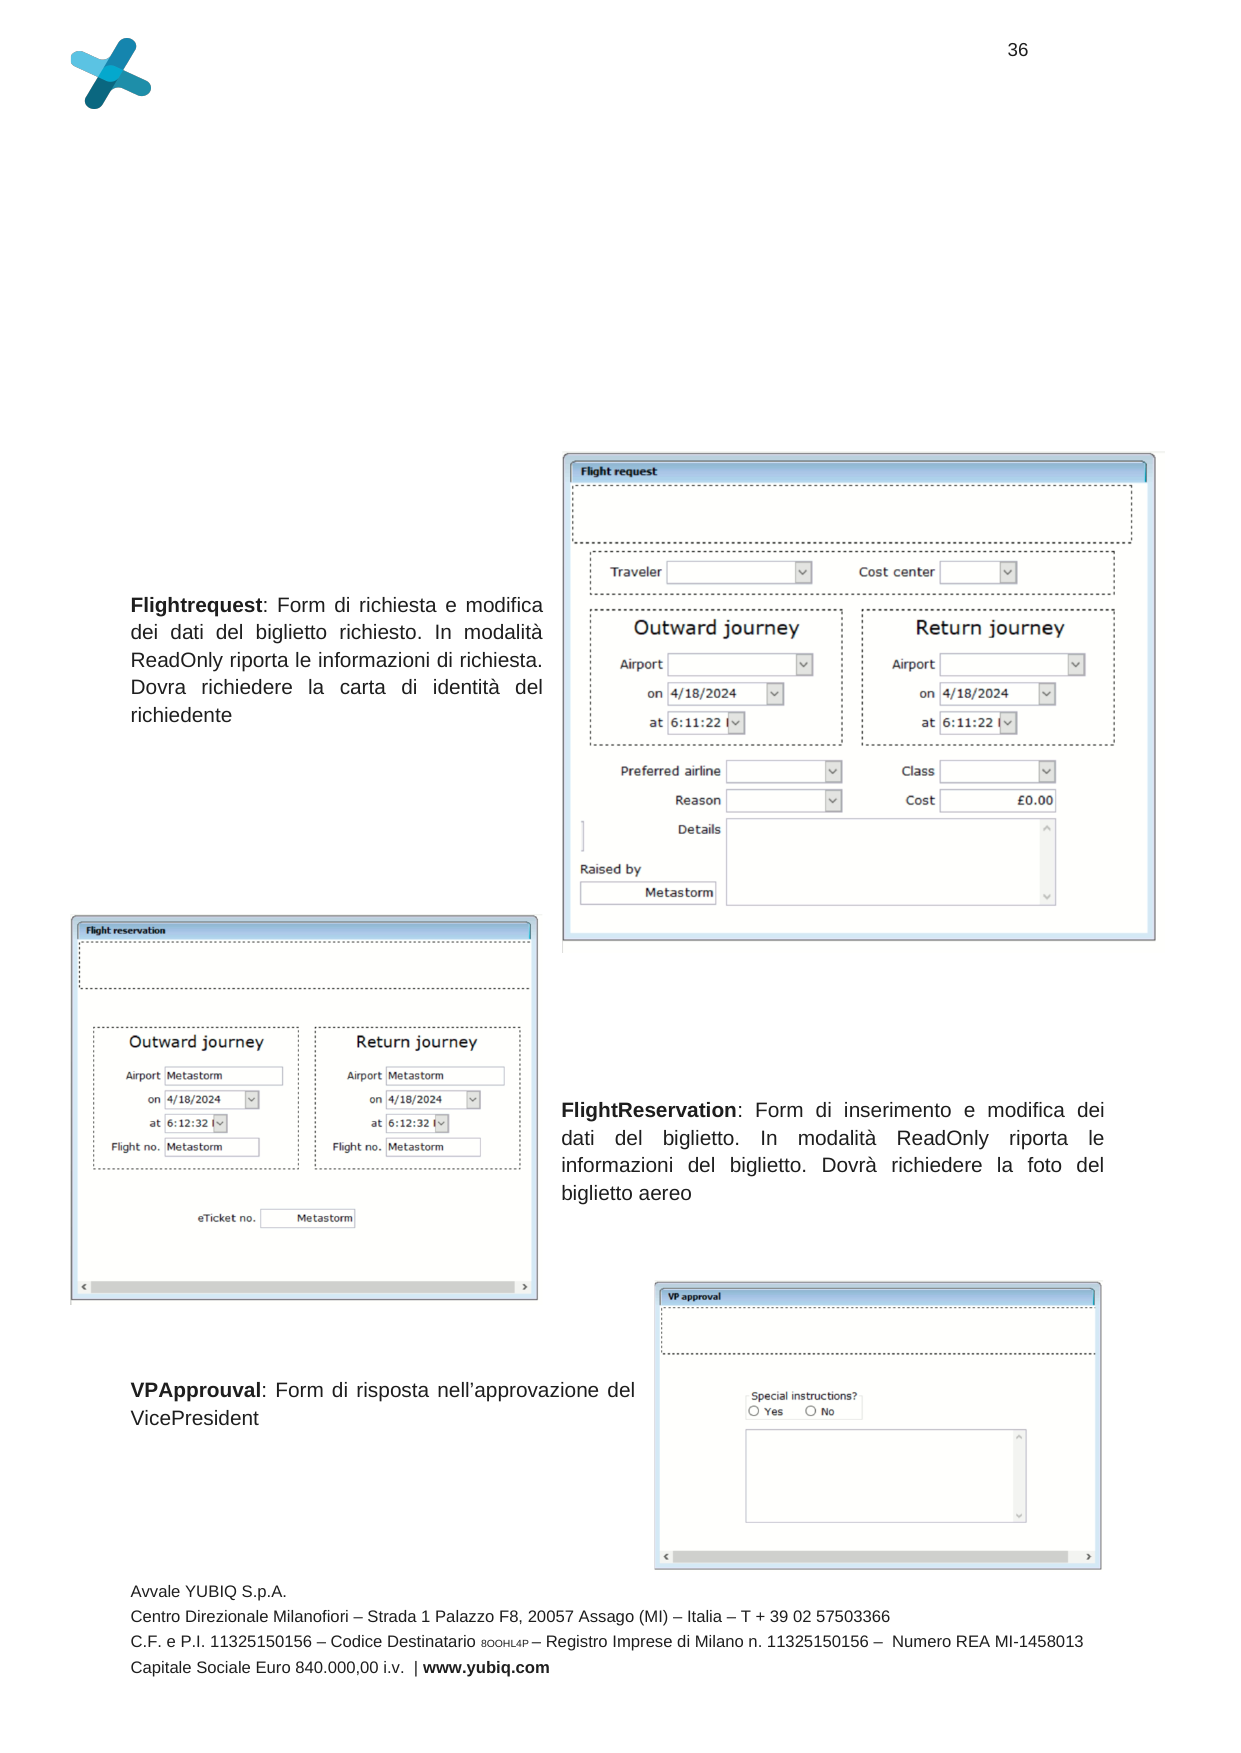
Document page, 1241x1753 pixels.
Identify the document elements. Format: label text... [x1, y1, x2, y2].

text Flightrequest: Form di richiesta e modifica dei dati del biglietto richiesto. In modalità ReadOnly riporta le informazioni di richiesta. Dovra richiedere la carta di identità del richiedente [130, 593, 560, 727]
picture [70, 914, 543, 1305]
picture [560, 451, 1165, 951]
text FlightReservation: Form di inserimento e modifica dei dati del biglietto. In modalità ReadOnly riporta le informazioni del biglietto. Dovrà richiedere la foto del biglietto aereo [543, 1098, 1105, 1205]
text VPApprouval: Form di risposta nell’approvazione del VicePresident [130, 1378, 653, 1430]
picture [653, 1280, 1103, 1570]
picture [70, 38, 151, 109]
